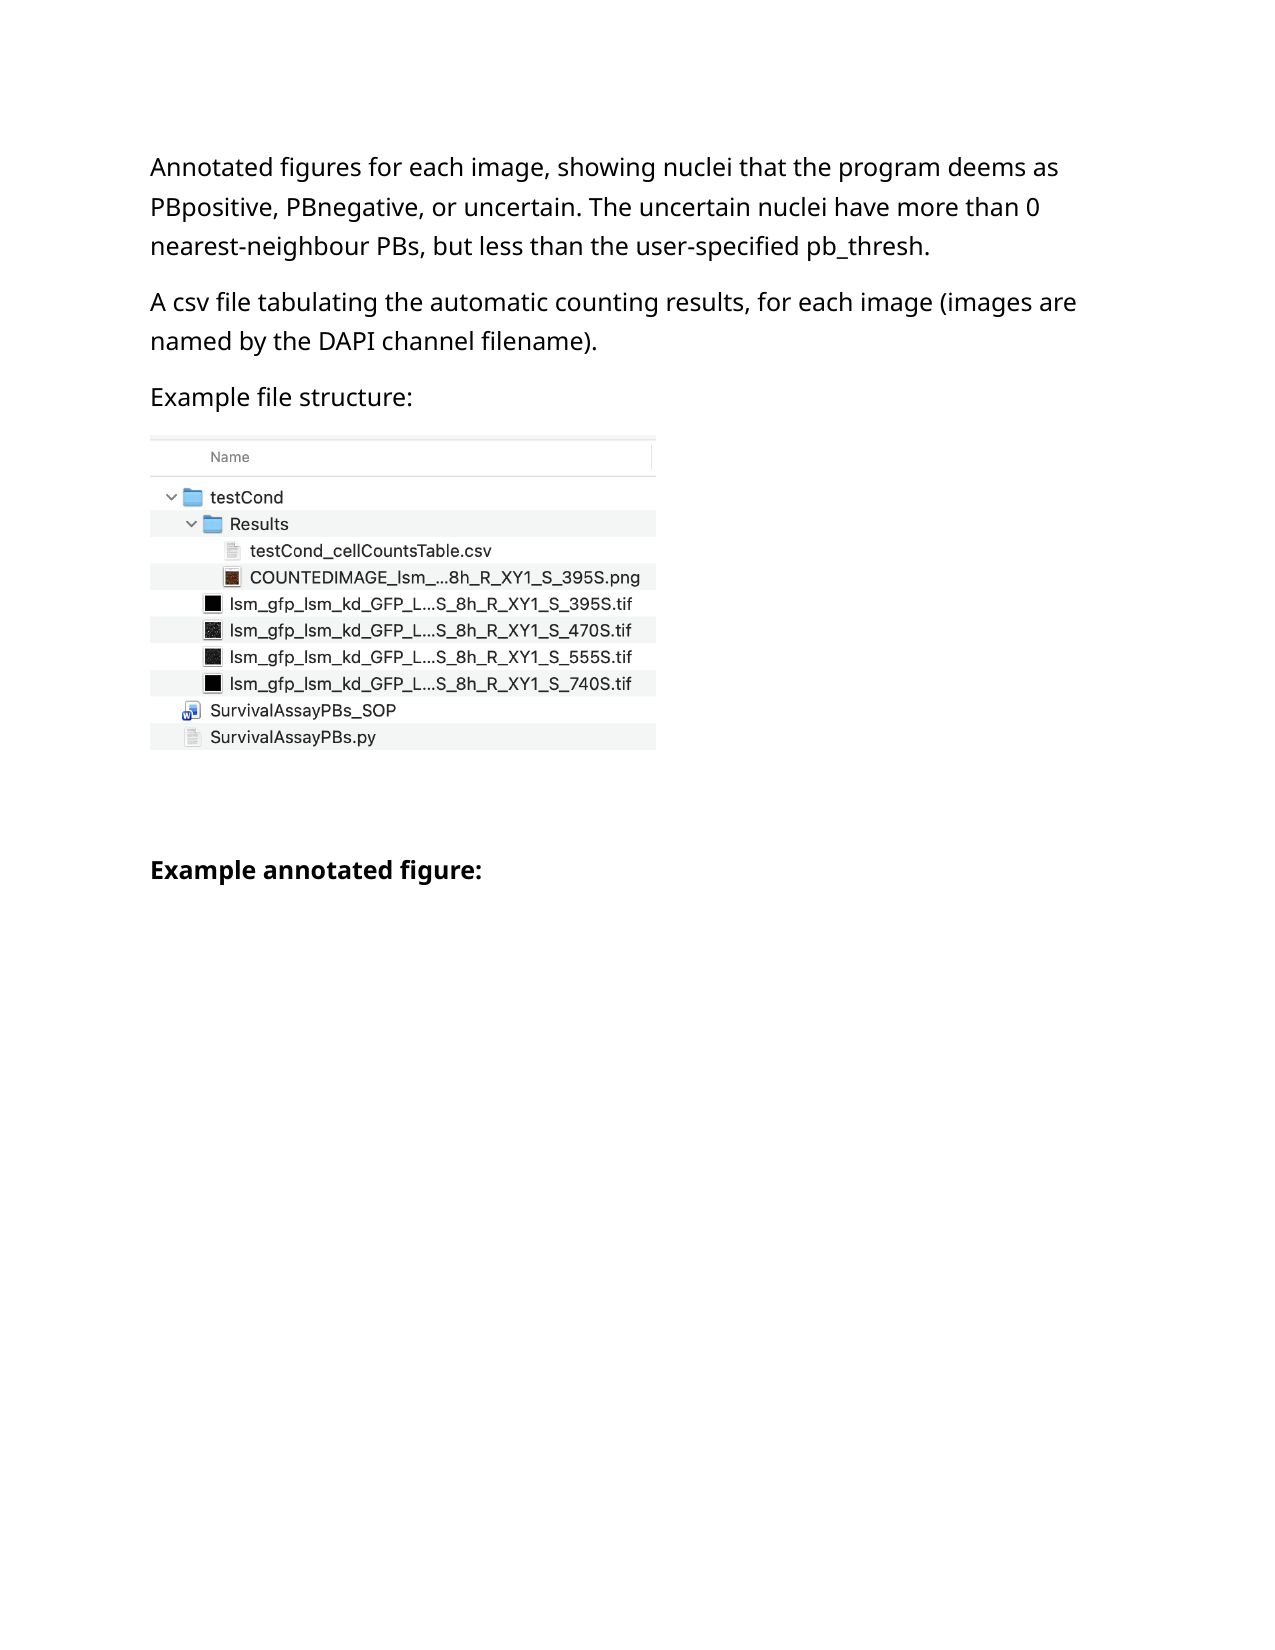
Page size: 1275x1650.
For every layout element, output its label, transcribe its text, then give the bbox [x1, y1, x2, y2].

picture [150, 435, 657, 776]
text Example file structure: [150, 379, 1125, 413]
text Annotated figures for each image, showing nuclei that the program deems as PBpositive, PBnegative, or uncertain. The uncertain nuclei have more than 0 nearest-neighbour PBs, but less than the user-specified pb_thresh. [150, 150, 1125, 262]
text A csv file tabulating the automatic counting results, for each image (images are named by the DAPI channel filename). [150, 284, 1125, 357]
text Example annotated figure: [150, 853, 1125, 887]
